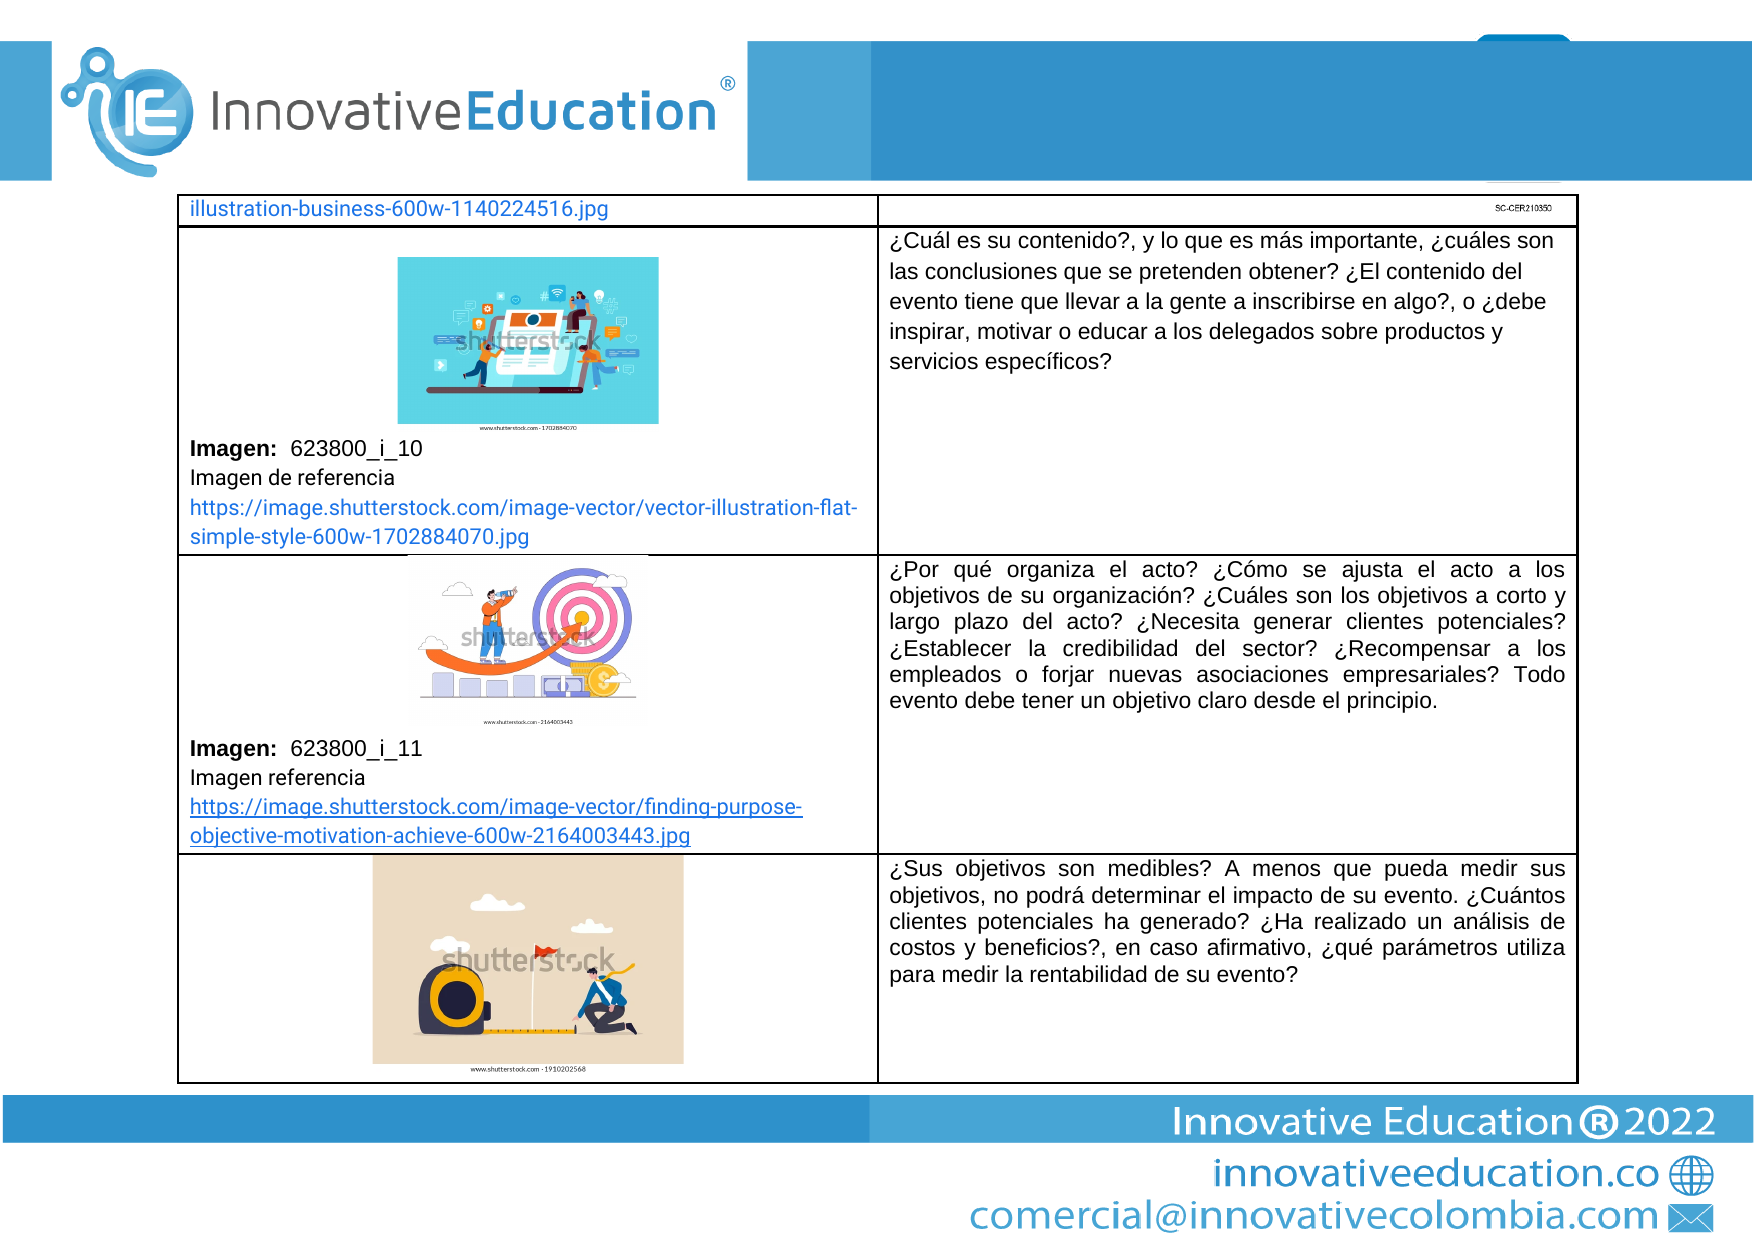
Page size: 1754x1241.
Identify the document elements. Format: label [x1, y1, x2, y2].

picture [372, 855, 684, 1074]
picture [407, 555, 649, 726]
picture [0, 28, 1752, 194]
picture [1471, 196, 1576, 214]
picture [2, 1093, 1754, 1239]
picture [397, 257, 659, 432]
